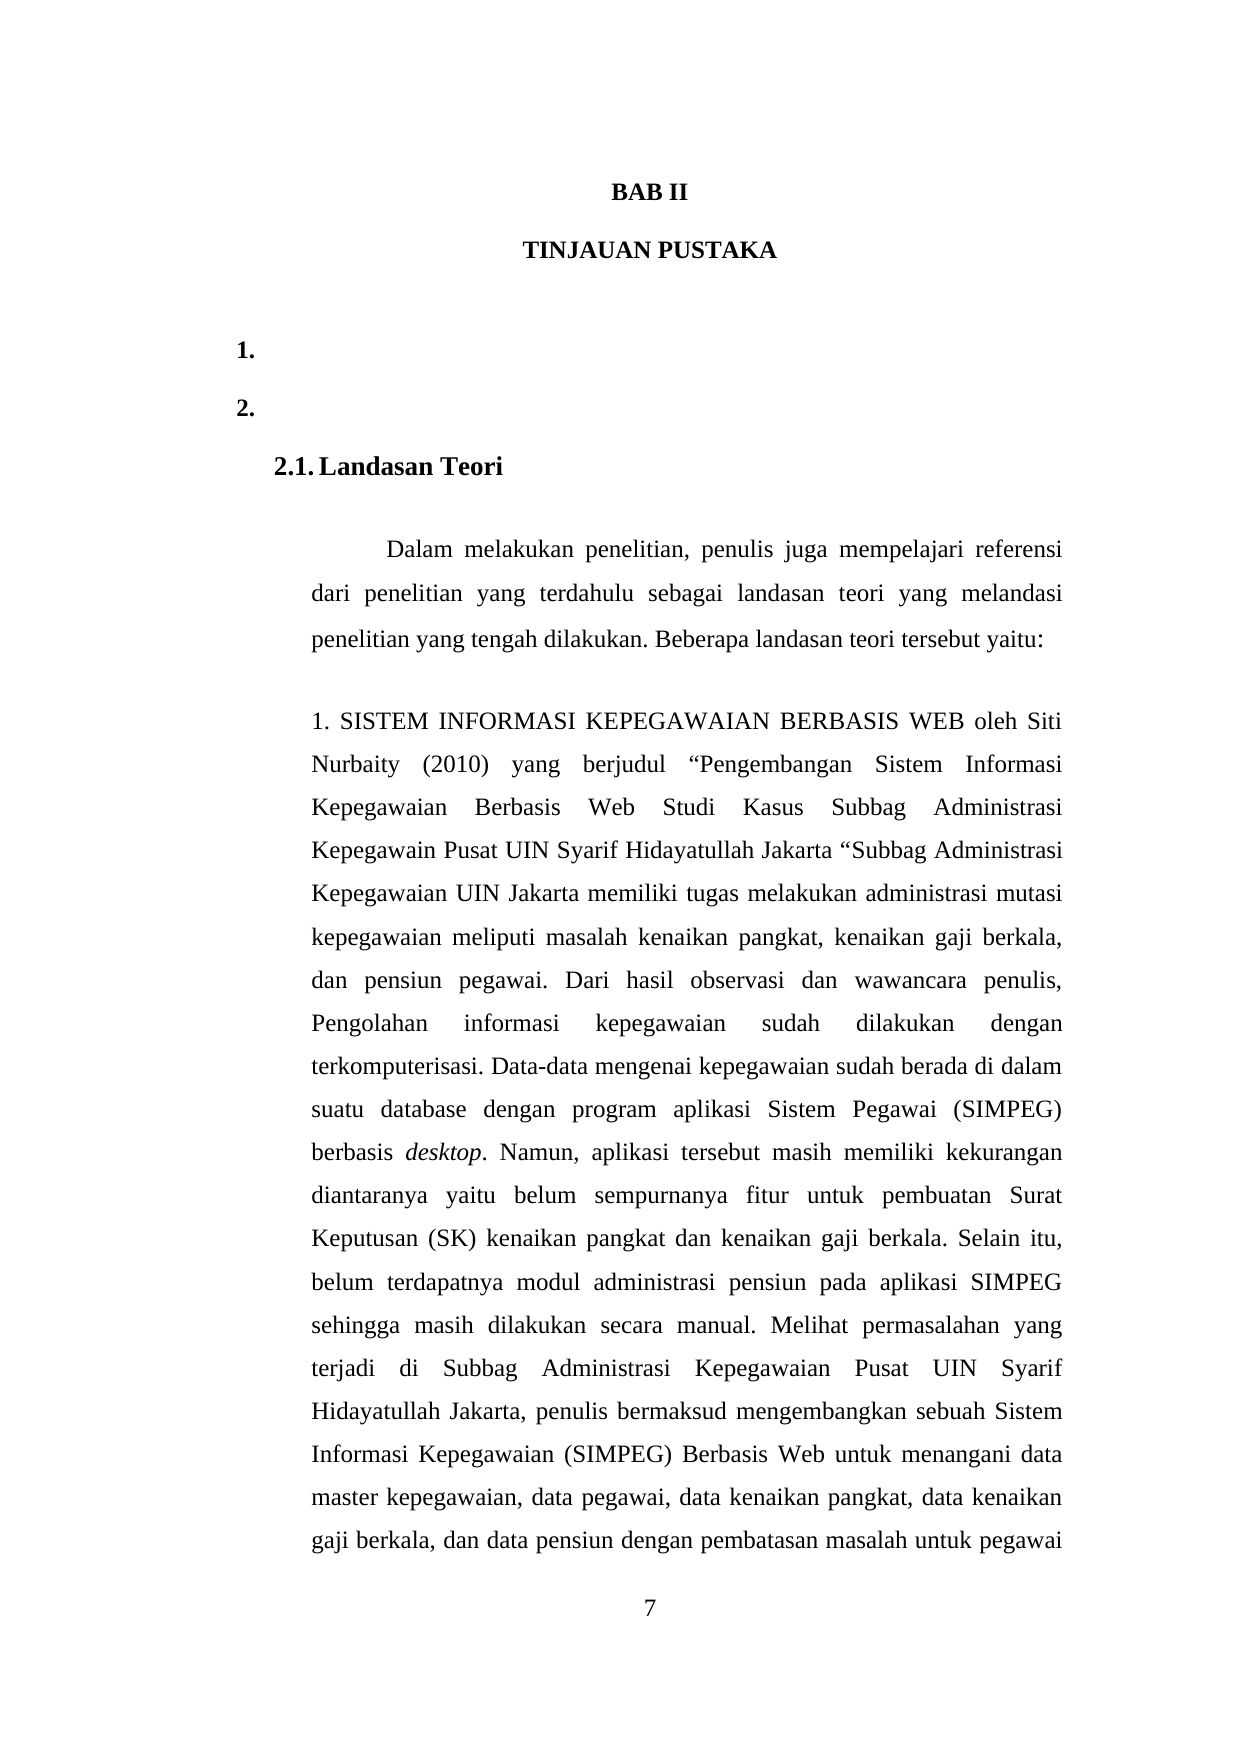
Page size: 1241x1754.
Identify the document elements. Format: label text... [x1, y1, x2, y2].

subtitle Dalam melakukan penelitian, penulis juga mempelajari referensi dari penelitian yang terdahulu sebagai landasan teori yang melandasi penelitian yang tengah dilakukan. Beberapa landasan teori tersebut yaitu: [311, 534, 1063, 653]
subtitle TINJAUAN PUSTAKA [236, 235, 1063, 263]
subtitle Landasan Teori [274, 450, 1063, 481]
subtitle BAB II [236, 177, 1063, 206]
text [311, 706, 1063, 1554]
